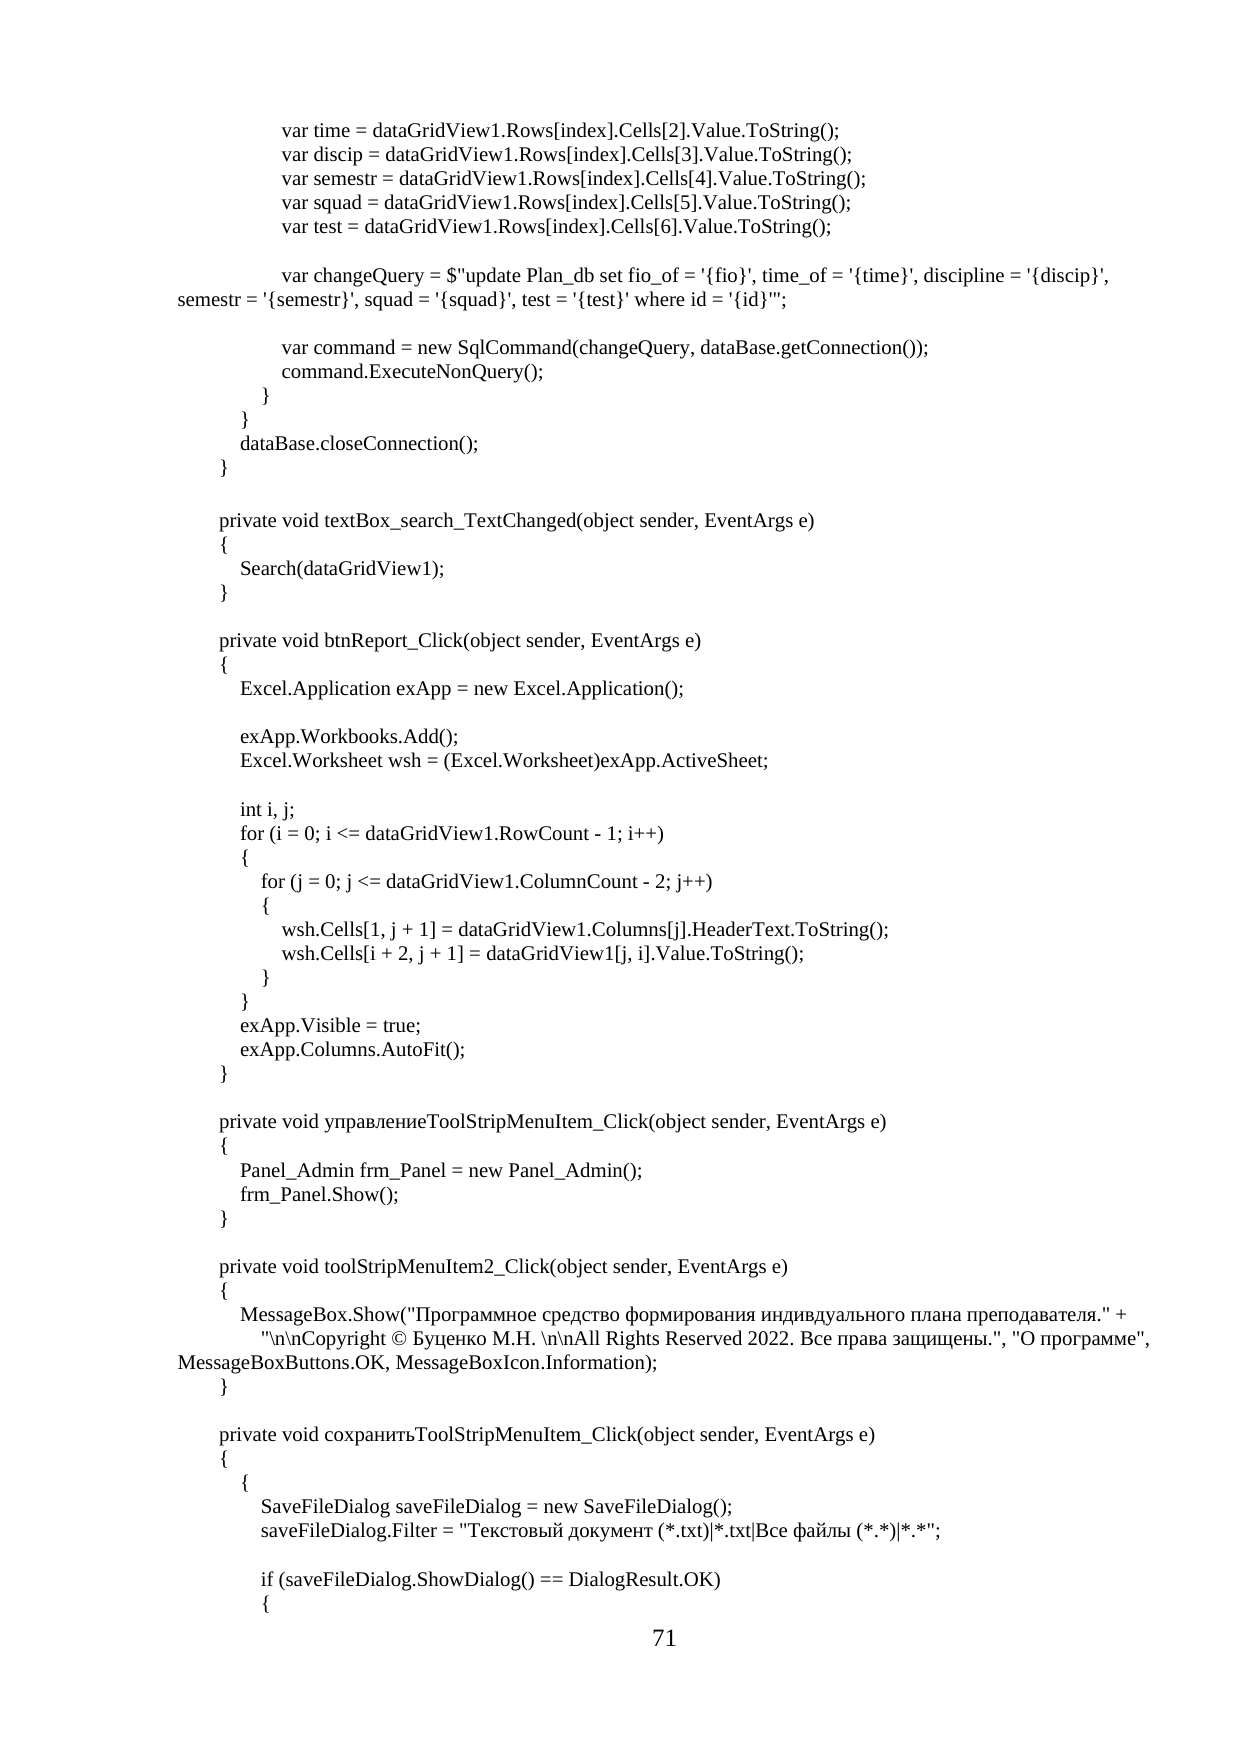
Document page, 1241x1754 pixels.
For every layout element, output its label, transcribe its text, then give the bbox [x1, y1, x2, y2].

text } [177, 965, 1152, 989]
text { [177, 845, 1152, 869]
text { [177, 1278, 1152, 1302]
text saveFileDialog.Filter = "Текстовый документ (*.txt)|*.txt|Все файлы (*.*)|*.*"; [177, 1518, 1152, 1542]
text private void сохранитьToolStripMenuItem_Click(object sender, EventArgs e) [177, 1422, 1152, 1446]
text Excel.Application exApp = new Excel.Application(); [177, 676, 1152, 700]
text } [177, 1374, 1152, 1398]
text MessageBox.Show("Программное средство формирования индивдуального плана преподавателя." + [177, 1302, 1152, 1326]
text var squad = dataGridView1.Rows[index].Cells[5].Value.ToString(); [177, 190, 1152, 214]
text var test = dataGridView1.Rows[index].Cells[6].Value.ToString(); [177, 214, 1152, 238]
text } [177, 455, 1152, 479]
text { [177, 893, 1152, 917]
text private void btnReport_Click(object sender, EventArgs e) [177, 628, 1152, 652]
text if (saveFileDialog.ShowDialog() == DialogResult.OK) [177, 1567, 1152, 1591]
text { [177, 1446, 1152, 1470]
text Panel_Admin frm_Panel = new Panel_Admin(); [177, 1157, 1152, 1182]
text var time = dataGridView1.Rows[index].Cells[2].Value.ToString(); [177, 118, 1152, 142]
text for (i = 0; i <= dataGridView1.RowCount - 1; i++) [177, 821, 1152, 845]
text wsh.Cells[1, j + 1] = dataGridView1.Columns[j].HeaderText.ToString(); [177, 917, 1152, 941]
text wsh.Cells[i + 2, j + 1] = dataGridView1[j, i].Value.ToString(); [177, 941, 1152, 965]
text } [177, 1206, 1152, 1230]
text var changeQuery = $"update Plan_db set fio_of = '{fio}', time_of = '{time}', discipline = '{discip}', semestr = '{semestr}', squad = '{squad}', test = '{test}' where id = '{id}'"; [177, 262, 1152, 311]
text } [177, 989, 1152, 1013]
text int i, j; [177, 797, 1152, 821]
text SaveFileDialog saveFileDialog = new SaveFileDialog(); [177, 1494, 1152, 1518]
text Search(dataGridView1); [177, 556, 1152, 580]
text exApp.Workbooks.Add(); [177, 724, 1152, 748]
text } [177, 383, 1152, 407]
text } [177, 1061, 1152, 1085]
text frm_Panel.Show(); [177, 1182, 1152, 1206]
text command.ExecuteNonQuery(); [177, 359, 1152, 383]
text var command = new SqlCommand(changeQuery, dataBase.getConnection()); [177, 335, 1152, 359]
text } [177, 407, 1152, 431]
text } [177, 580, 1152, 604]
text "\n\nCopyright © Буценко М.Н. \n\nAll Rights Reserved 2022. Все права защищены.", "О программе", MessageBoxButtons.OK, MessageBoxIcon.Information); [177, 1326, 1152, 1374]
text for (j = 0; j <= dataGridView1.ColumnCount - 2; j++) [177, 869, 1152, 893]
text private void textBox_search_TextChanged(object sender, EventArgs e) [177, 508, 1152, 532]
text private void toolStripMenuItem2_Click(object sender, EventArgs e) [177, 1254, 1152, 1278]
text { [177, 1591, 1152, 1615]
text exApp.Visible = true; [177, 1013, 1152, 1037]
text { [177, 652, 1152, 676]
text var discip = dataGridView1.Rows[index].Cells[3].Value.ToString(); [177, 142, 1152, 166]
text Excel.Worksheet wsh = (Excel.Worksheet)exApp.ActiveSheet; [177, 748, 1152, 772]
text dataBase.closeConnection(); [177, 431, 1152, 455]
text { [177, 1470, 1152, 1494]
text exApp.Columns.AutoFit(); [177, 1037, 1152, 1061]
text { [177, 532, 1152, 556]
text var semestr = dataGridView1.Rows[index].Cells[4].Value.ToString(); [177, 166, 1152, 190]
text { [177, 1133, 1152, 1157]
text private void управлениеToolStripMenuItem_Click(object sender, EventArgs e) [177, 1109, 1152, 1133]
